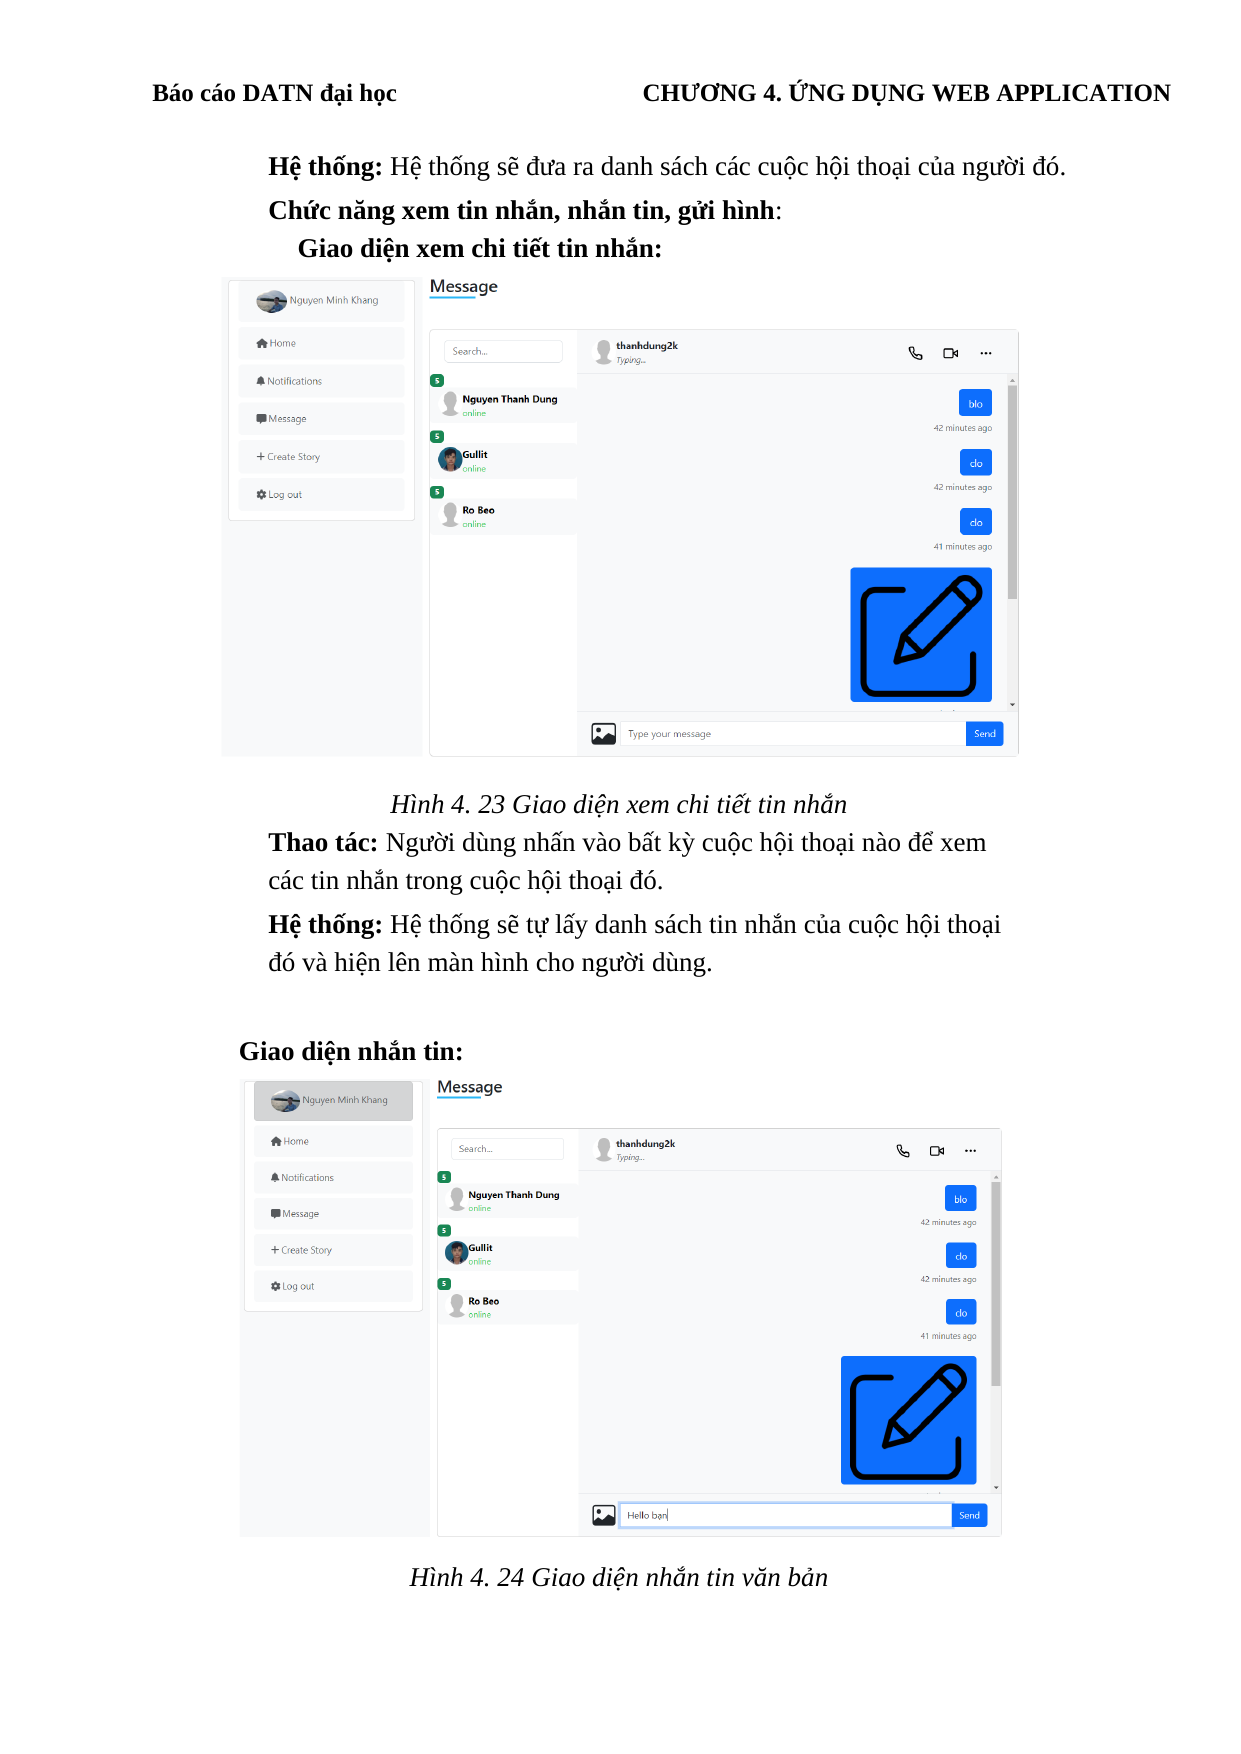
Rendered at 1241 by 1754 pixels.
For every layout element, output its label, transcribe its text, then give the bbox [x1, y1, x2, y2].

text Giao diện xem chi tiết tin nhắn: [297, 232, 1028, 263]
text Hình 4. 23 Giao diện xem chi tiết tin nhắn [150, 788, 1090, 819]
picture [239, 1079, 1005, 1547]
picture [220, 277, 1025, 774]
text Chức năng xem tin nhắn, nhắn tin, gửi hình: [268, 194, 1090, 225]
text Hệ thống: Hệ thống sẽ đưa ra danh sách các cuộc hội thoại của người đó. [268, 150, 1090, 181]
text Giao diện nhắn tin: [239, 1035, 1028, 1066]
text Hệ thống: Hệ thống sẽ tự lấy danh sách tin nhắn của cuộc hội thoại đó và hiện lên màn hình cho người dùng. [268, 908, 1028, 977]
text Hình 4. 24 Giao diện nhắn tin văn bản [150, 1561, 1090, 1592]
text Thao tác: Người dùng nhấn vào bất kỳ cuộc hội thoại nào để xem các tin nhắn trong cuộc hội thoại đó. [268, 826, 1028, 895]
